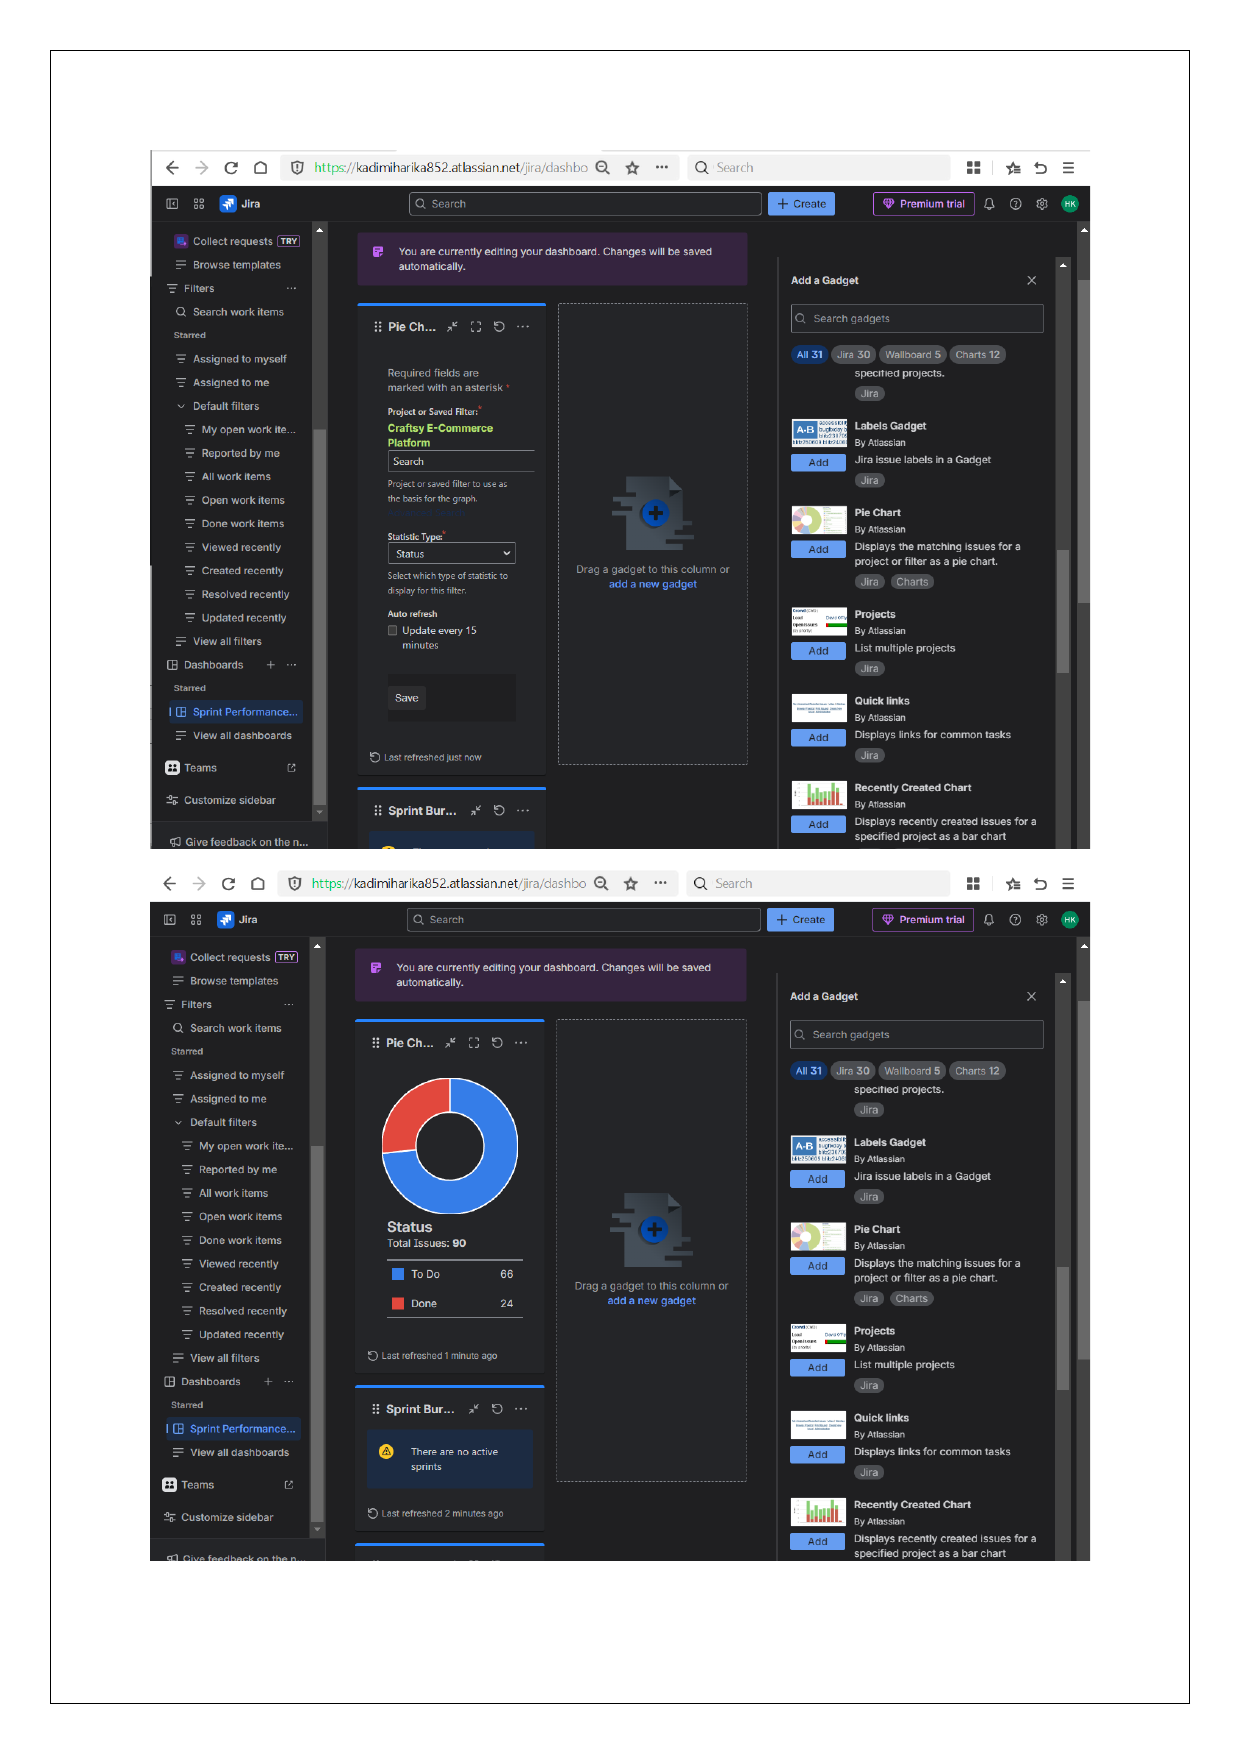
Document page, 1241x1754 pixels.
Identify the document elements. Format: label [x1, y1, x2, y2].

picture [150, 150, 1091, 849]
picture [150, 867, 1091, 1561]
